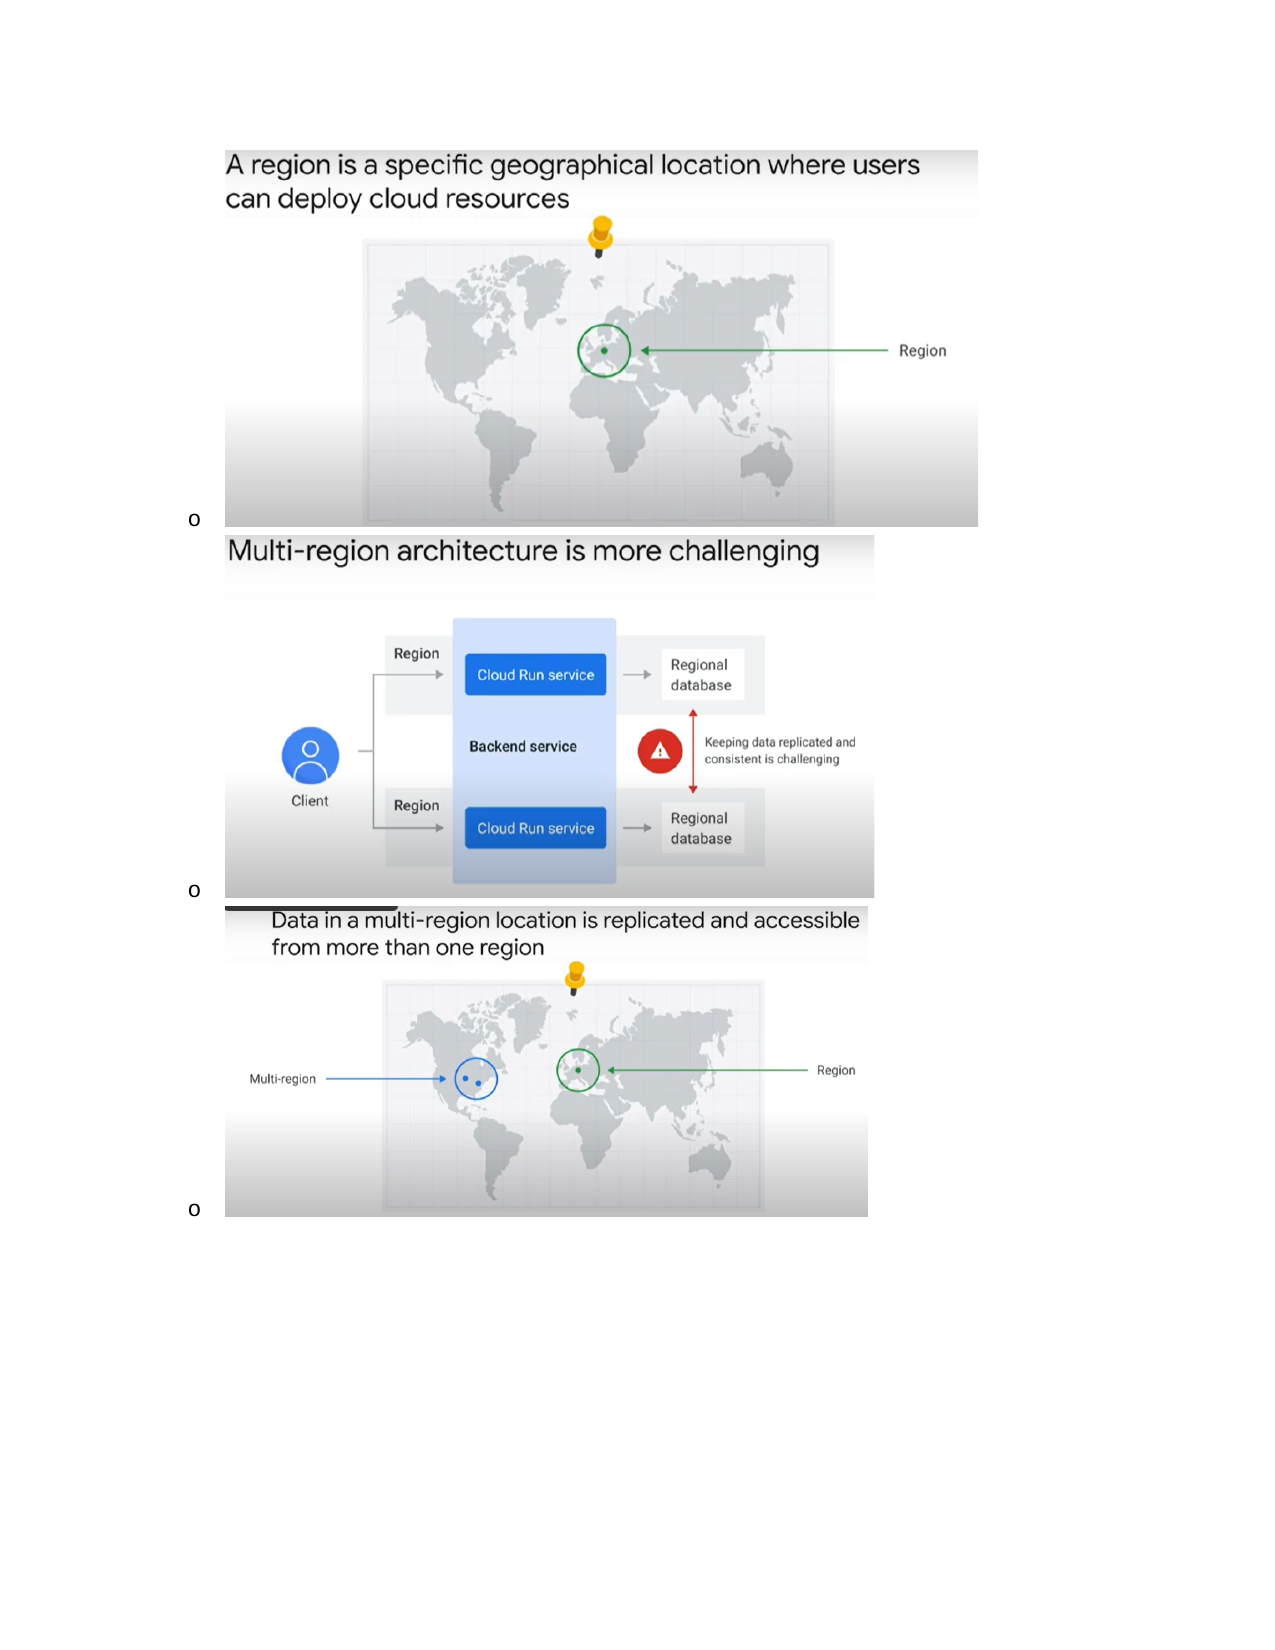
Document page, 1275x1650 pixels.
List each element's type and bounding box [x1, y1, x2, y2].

picture [225, 150, 979, 527]
picture [225, 906, 868, 1217]
picture [225, 535, 875, 898]
